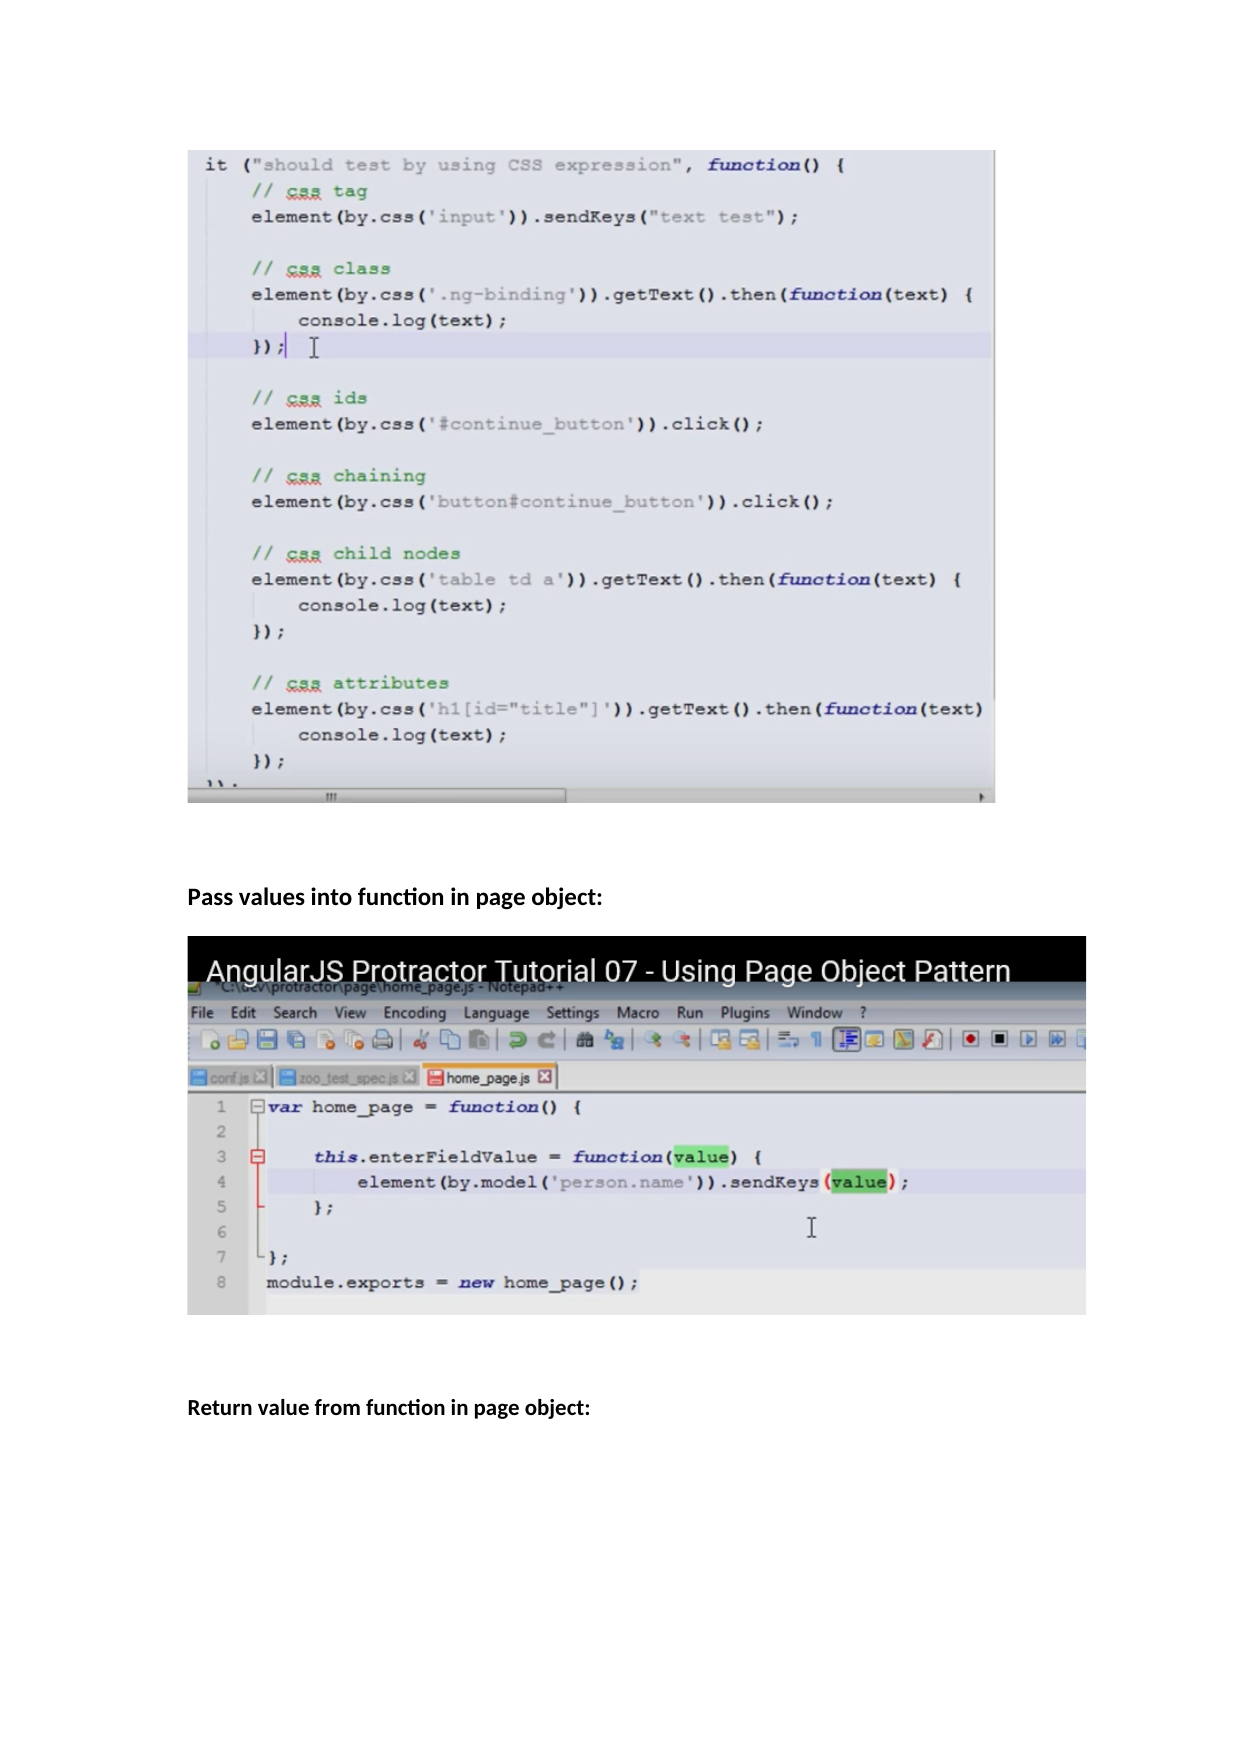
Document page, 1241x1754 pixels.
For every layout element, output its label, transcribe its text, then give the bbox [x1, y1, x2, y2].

picture [187, 936, 1087, 1315]
text Return value from function in page object: [187, 1393, 1053, 1421]
picture [187, 150, 996, 803]
text Pass values into function in page object: [187, 881, 1053, 912]
